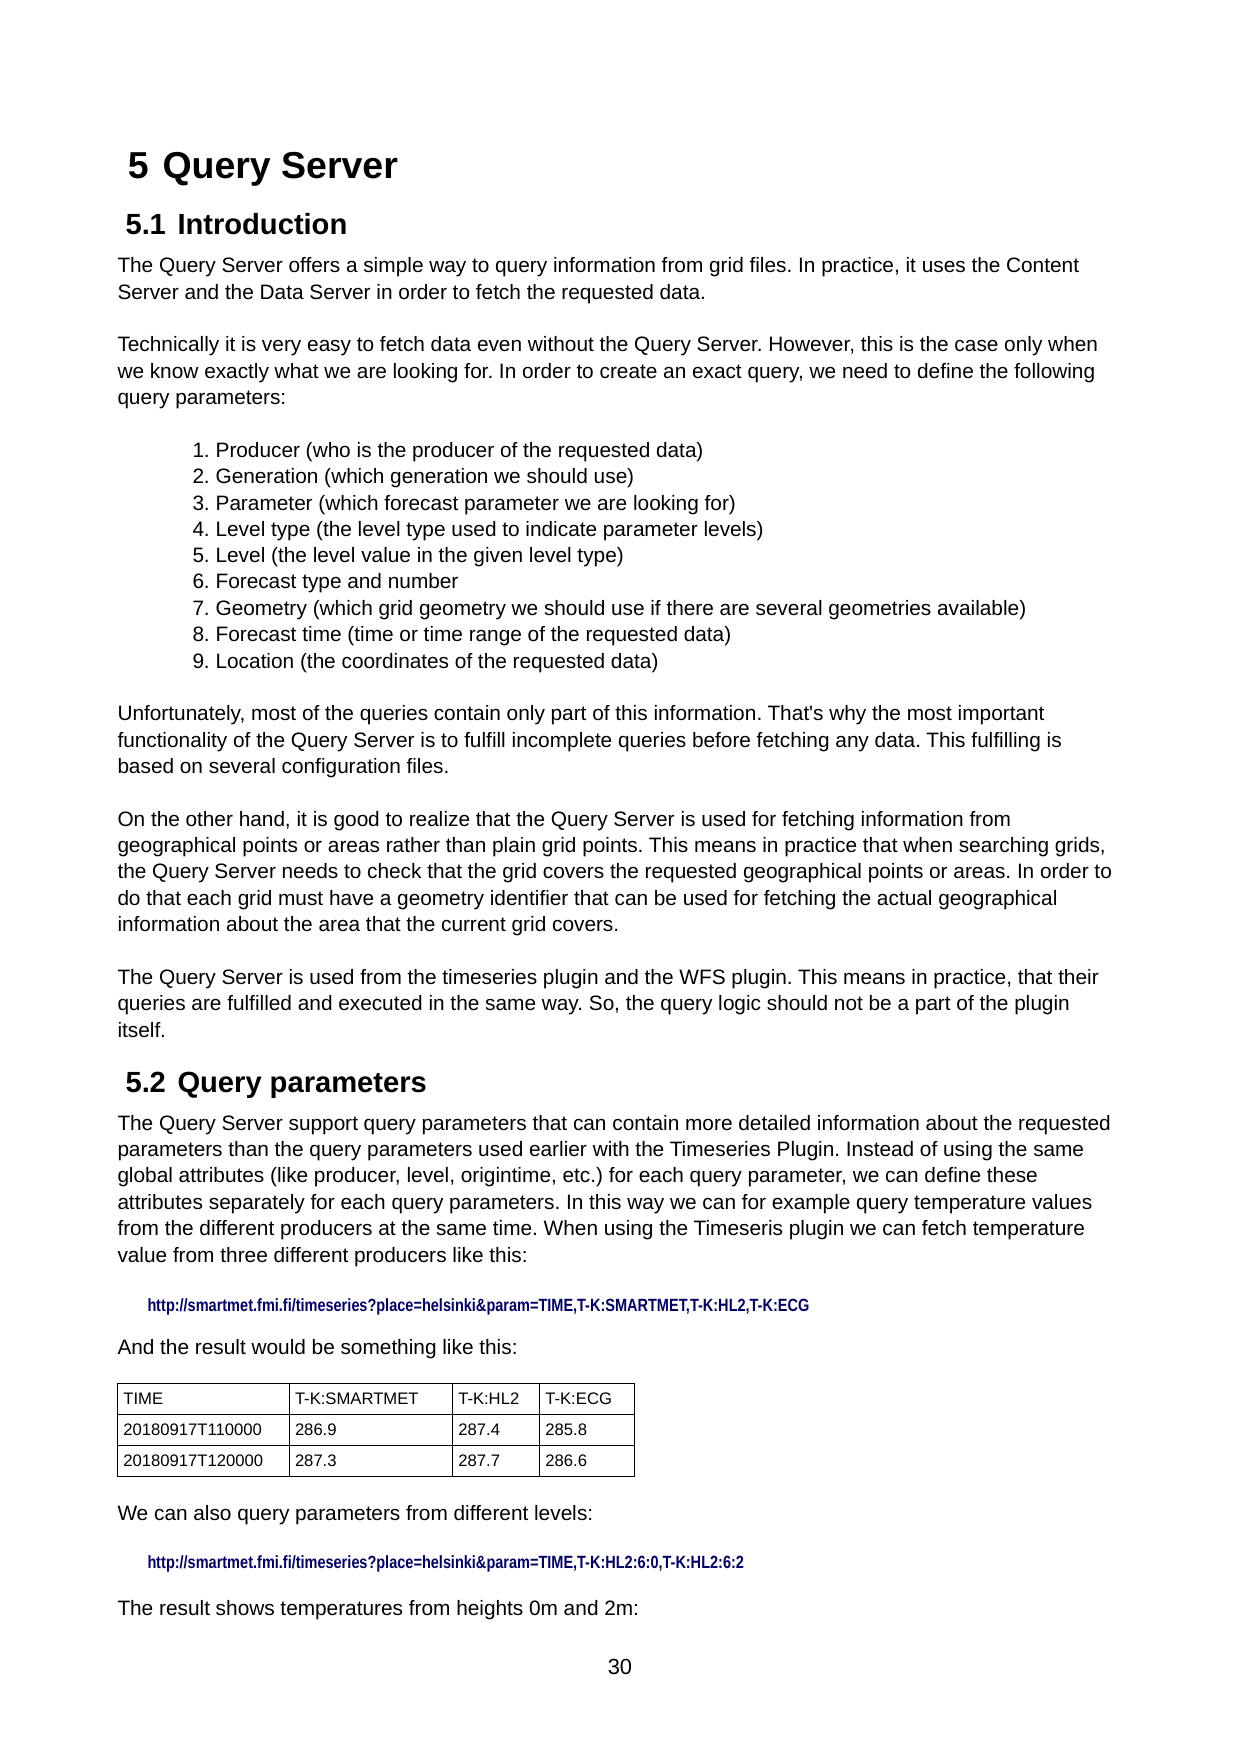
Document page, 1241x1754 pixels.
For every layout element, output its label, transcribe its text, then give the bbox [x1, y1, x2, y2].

text 1. Producer (who is the producer of the requested data) [117, 438, 1122, 462]
text The Query Server is used from the timeseries plugin and the WFS plugin. This means in practice, that their queries are fulfilled and executed in the same way. So, the query logic should not be a part of the plugin itself. [117, 965, 1122, 1041]
table_header T-K:HL2 [453, 1384, 539, 1414]
text Technically it is very easy to fetch data even without the Query Server. However, this is the case only when we know exactly what we are looking for. In order to create an exact query, we need to define the following query parameters: [117, 332, 1122, 409]
text 8. Forecast time (time or time range of the requested data) [117, 622, 1122, 646]
text 7. Geometry (which grid geometry we should use if there are several geometries available) [117, 596, 1122, 620]
subtitle Query Server [117, 143, 1122, 186]
table_header T-K:ECG [540, 1384, 634, 1414]
table_cell 287.3 [290, 1446, 452, 1476]
text 9. Location (the coordinates of the requested data) [117, 648, 1122, 672]
text The Query Server support query parameters that can contain more detailed information about the requested parameters than the query parameters used earlier with the Timeseries Plugin. Instead of using the same global attributes (like producer, level, origintime, etc.) for each query parameter, we can define these attributes separately for each query parameters. In this way we can for example query temperature values from the different producers at the same time. When using the Timeseris plugin we can fetch temperature value from three different producers like this: [117, 1111, 1122, 1266]
table_cell 20180917T120000 [118, 1446, 289, 1476]
table_cell 287.4 [453, 1415, 539, 1445]
text 2. Generation (which generation we should use) [117, 464, 1122, 488]
text 4. Level type (the level type used to indicate parameter levels) [117, 517, 1122, 541]
table_header T-K:SMARTMET [290, 1384, 452, 1414]
text 6. Forecast type and number [117, 569, 1122, 593]
text On the other hand, it is good to realize that the Query Server is used for fetching information from geographical points or areas rather than plain grid points. This means in practice that when searching grids, the Query Server needs to check that the grid covers the requested geographical points or areas. In order to do that each grid must have a geometry identifier that can be used for fetching the actual geographical information about the area that the current grid covers. [117, 807, 1122, 936]
text The result shows temperatures from heights 0m and 2m: [117, 1596, 1122, 1620]
subtitle Introduction [117, 207, 1122, 241]
text 3. Parameter (which forecast parameter we are looking for) [117, 490, 1122, 514]
table_cell 20180917T110000 [118, 1415, 289, 1445]
text http://smartmet.fmi.fi/timeseries?place=helsinki&param=TIME,T-K:SMARTMET,T-K:HL2,T-K:ECG [117, 1295, 1122, 1315]
table_cell 287.7 [453, 1446, 539, 1476]
table_cell 286.9 [290, 1415, 452, 1445]
text http://smartmet.fmi.fi/timeseries?place=helsinki&param=TIME,T-K:HL2:6:0,T-K:HL2:6:2 [117, 1552, 1122, 1572]
table_cell 285.8 [540, 1415, 634, 1445]
text And the result would be something like this: [117, 1334, 1122, 1358]
table_header TIME [118, 1384, 289, 1414]
table_cell 286.6 [540, 1446, 634, 1476]
text The Query Server offers a simple way to query information from grid files. In practice, it uses the Content Server and the Data Server in order to fetch the requested data. [117, 253, 1122, 303]
text Unfortunately, most of the queries contain only part of this information. That's why the most important functionality of the Query Server is to fulfill incomplete queries before fetching any data. This fulfilling is based on several configuration files. [117, 701, 1122, 778]
text We can also query parameters from different levels: [117, 1500, 1122, 1524]
subtitle Query parameters [117, 1064, 1122, 1098]
text 5. Level (the level value in the given level type) [117, 543, 1122, 567]
